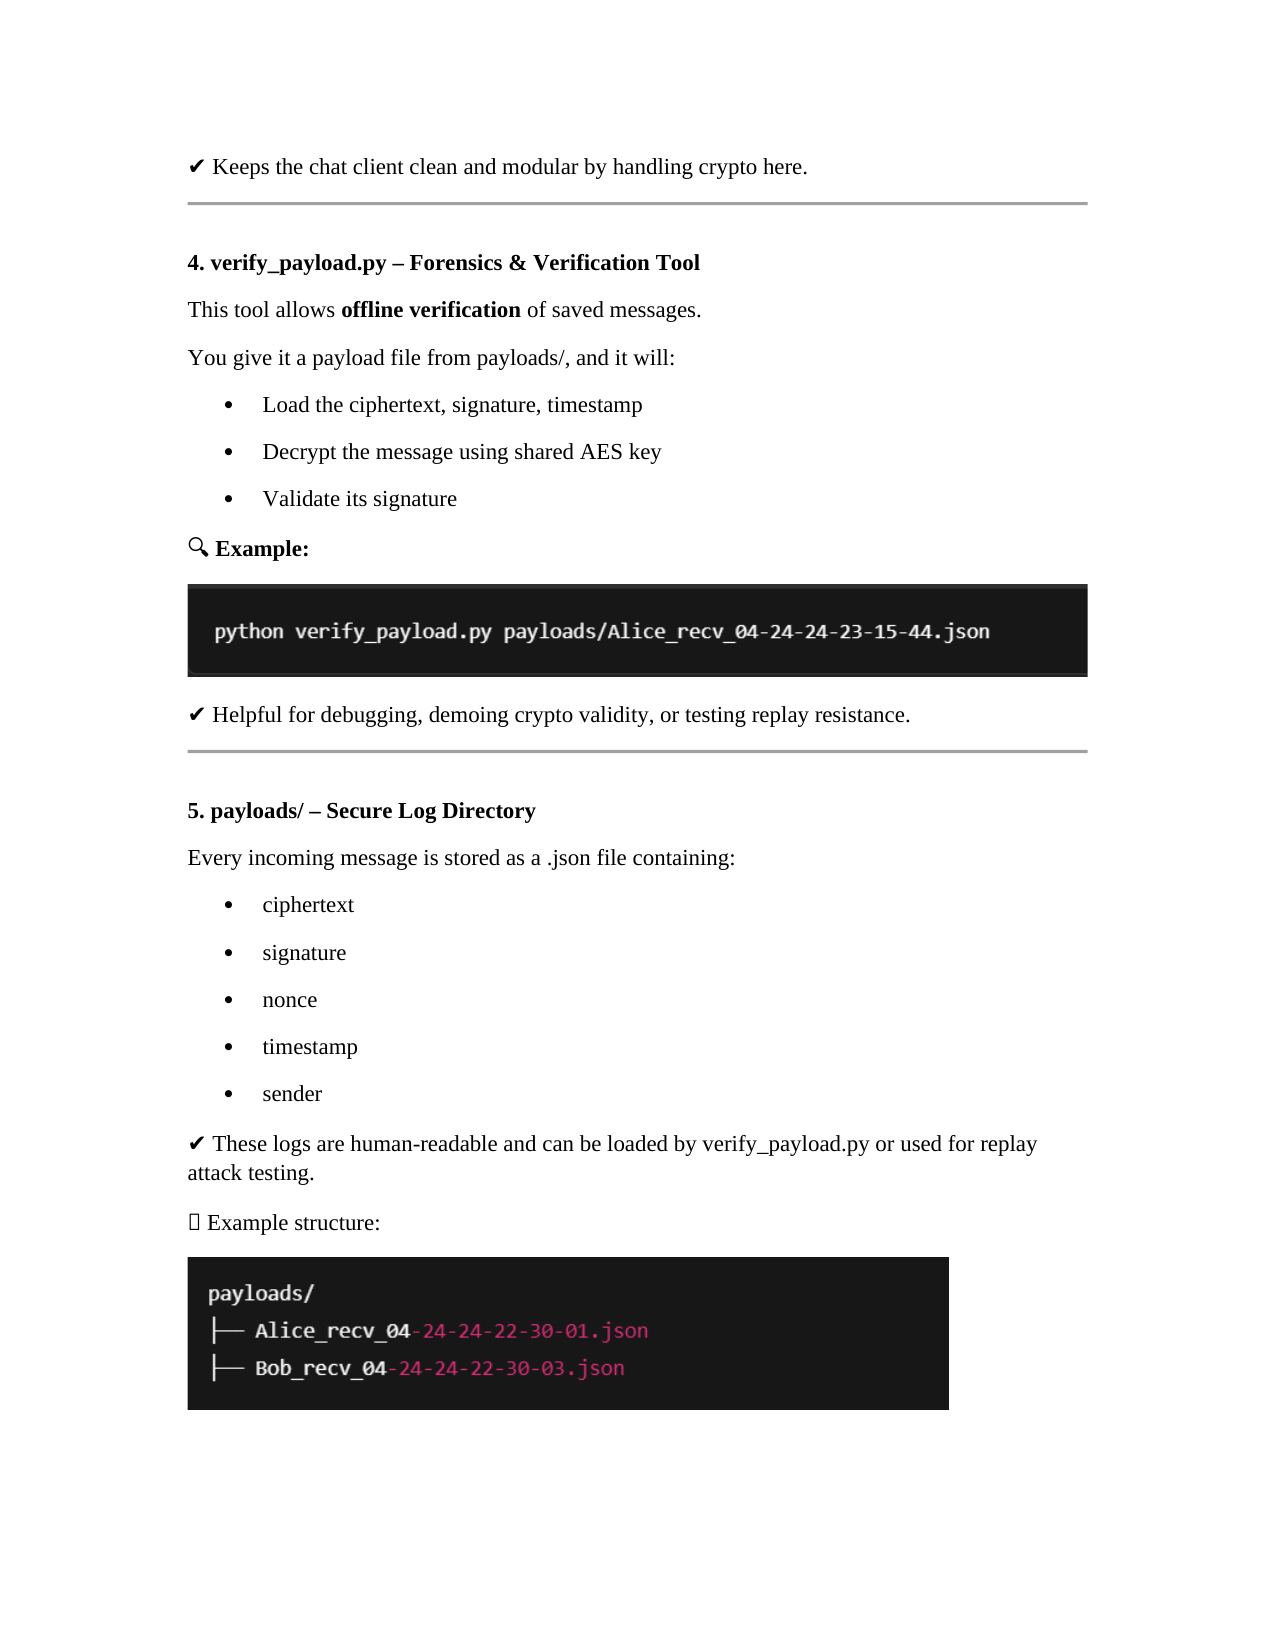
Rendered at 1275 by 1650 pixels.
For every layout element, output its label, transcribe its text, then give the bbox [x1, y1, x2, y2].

list sender [225, 1080, 1087, 1107]
list Load the ciphertext, signature, timestamp [225, 391, 1087, 417]
list Validate its signature [225, 485, 1087, 512]
picture [187, 584, 1088, 677]
text ✔️ Helpful for debugging, demoing crypto validity, or testing replay resistance. [187, 698, 1087, 729]
text 🔍 Example: [187, 532, 1087, 564]
text This tool allows offline verification of saved messages. [187, 296, 1087, 323]
list ciphertext [225, 891, 1087, 918]
text ✔️ Keeps the chat client clean and modular by handling crypto here. [187, 150, 1087, 181]
text Every incoming message is stored as a .json file containing: [187, 844, 1087, 871]
text ✔️ These logs are human-readable and can be loaded by verify_payload.py or used for replay attack testing. [187, 1127, 1087, 1185]
text 📂 Example structure: [187, 1206, 1087, 1237]
list timestamp [225, 1033, 1087, 1059]
list nonce [225, 986, 1087, 1012]
text 4. verify_payload.py – Forensics & Verification Tool [187, 249, 1087, 276]
text 5. payloads/ – Secure Log Directory [187, 797, 1087, 823]
picture [187, 1257, 949, 1410]
text You give it a payload file from payloads/, and it will: [187, 344, 1087, 370]
list signature [225, 939, 1087, 965]
list Decrypt the message using shared AES key [225, 438, 1087, 464]
